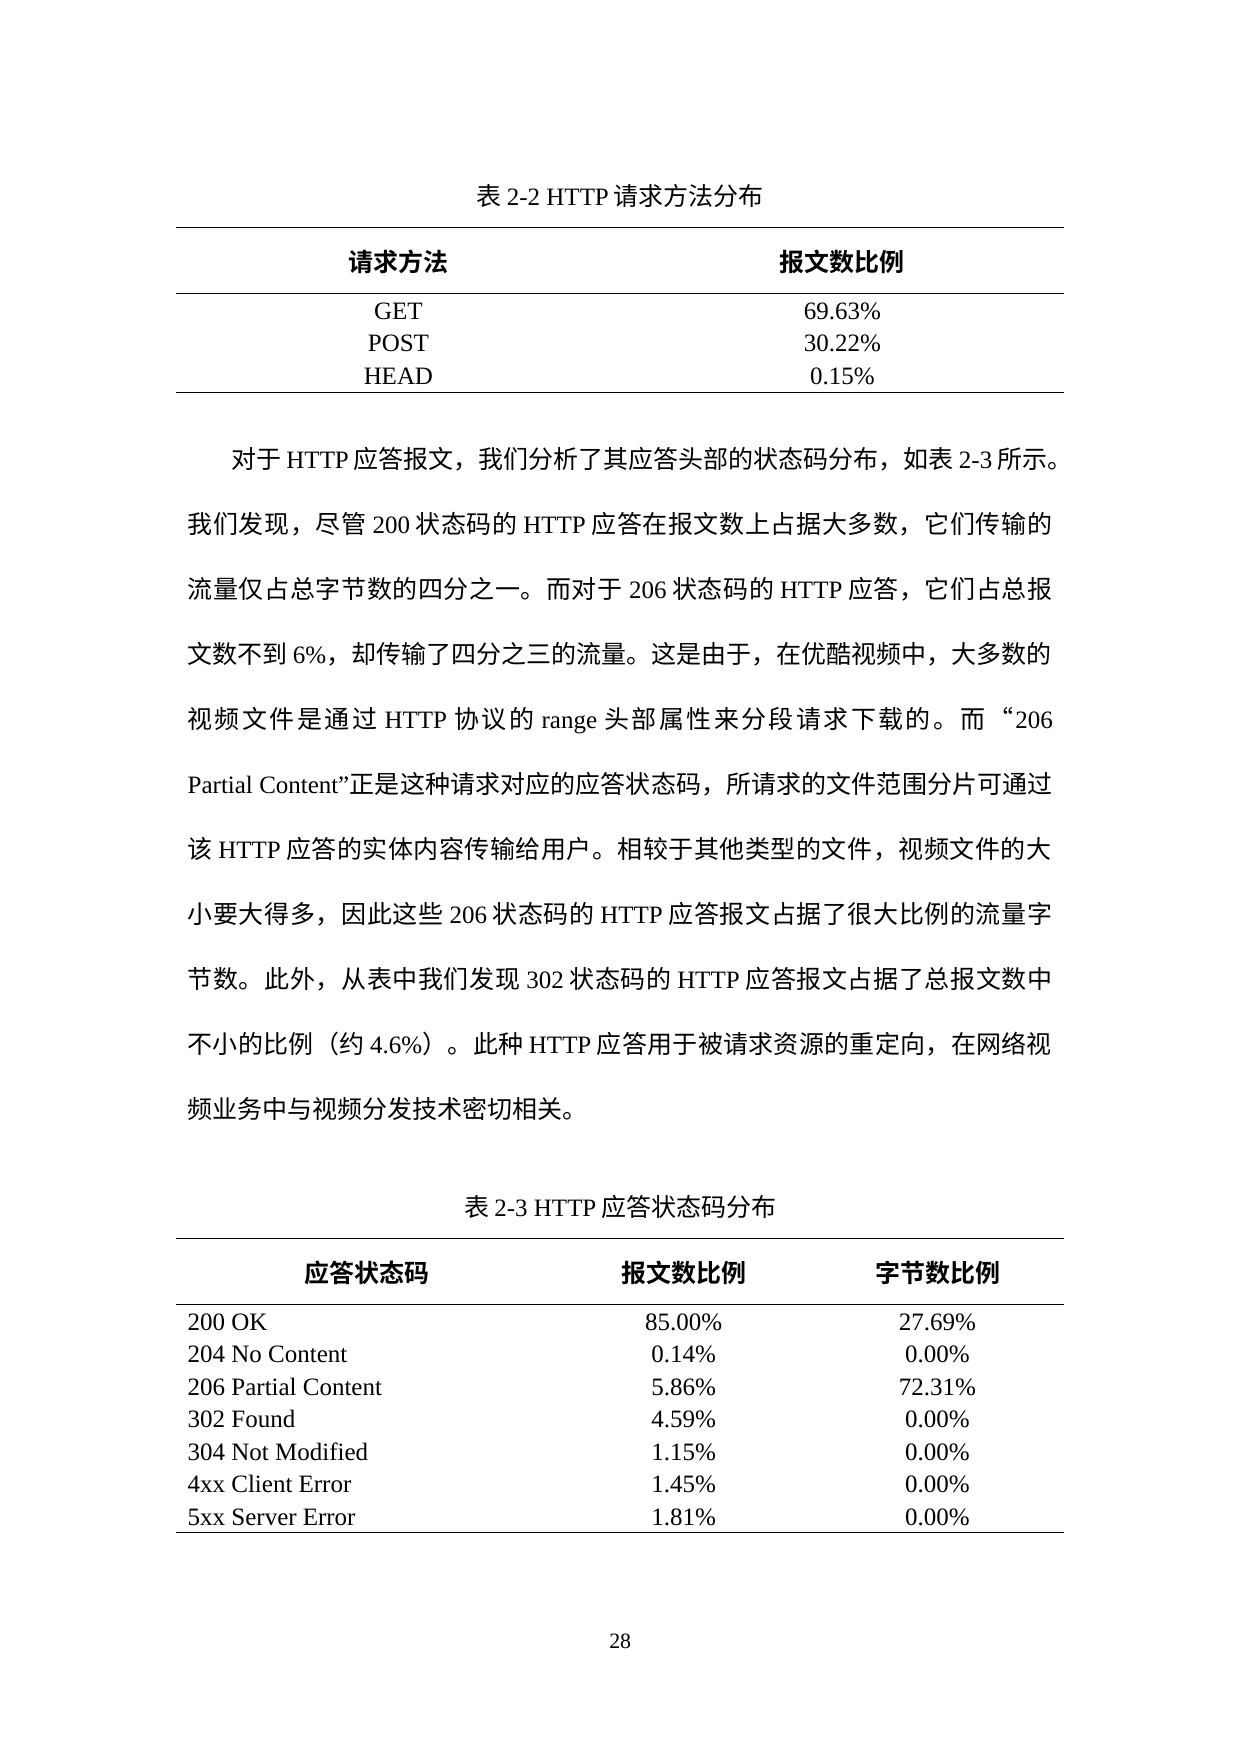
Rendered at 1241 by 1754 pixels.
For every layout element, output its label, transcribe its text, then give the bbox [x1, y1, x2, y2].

table_cell HEAD [176, 359, 620, 392]
table_cell 0.14% [557, 1337, 810, 1370]
table_header 报文数比例 [557, 1239, 810, 1304]
text 表2-2 HTTP请求方法分布 [187, 162, 1053, 227]
table_cell GET [176, 294, 620, 327]
text 对于HTTP应答报文，我们分析了其应答头部的状态码分布，如表2-3所示。 [187, 425, 1053, 490]
table_cell 69.63% [620, 294, 1064, 327]
table_cell 0.00% [810, 1500, 1064, 1532]
table_cell 72.31% [810, 1370, 1064, 1402]
text 我们发现，尽管200状态码的HTTP应答在报文数上占据大多数，它们传输的流量仅占总字节数的四分之一。而对于206状态码的HTTP应答，它们占总报文数不到6%，却传输了四分之三的流量。这是由于，在优酷视频中，大多数的视频文件是通过HTTP协议的range头部属性来分段请求下载的。而“206 Partial Content”正是这种请求对应的应答状态码，所请求的文件范围分片可通过该HTTP应答的实体内容传输给用户。相较于其他类型的文件，视频文件的大小要大得多，因此这些206状态码的HTTP应答报文占据了很大比例的流量字节数。此外，从表中我们发现302状态码的HTTP应答报文占据了总报文数中不小的比例（约4.6%）。此种HTTP应答用于被请求资源的重定向，在网络视频业务中与视频分发技术密切相关。 [187, 490, 1053, 1140]
table_cell 85.00% [557, 1305, 810, 1337]
table_cell 4xx Client Error [176, 1467, 557, 1500]
table_cell 1.45% [557, 1467, 810, 1500]
table_cell 302 Found [176, 1402, 557, 1435]
table_cell 304 Not Modified [176, 1435, 557, 1467]
table_cell 5xx Server Error [176, 1500, 557, 1532]
table_cell 30.22% [620, 327, 1064, 359]
table_cell 4.59% [557, 1402, 810, 1435]
table_cell 0.00% [810, 1402, 1064, 1435]
table_header 报文数比例 [620, 228, 1064, 293]
text 表2-3 HTTP应答状态码分布 [187, 1173, 1053, 1238]
table_cell 5.86% [557, 1370, 810, 1402]
table_header 应答状态码 [176, 1239, 557, 1304]
table_cell POST [176, 327, 620, 359]
table_header 请求方法 [176, 228, 620, 293]
table_header 字节数比例 [810, 1239, 1064, 1304]
table_cell 204 No Content [176, 1337, 557, 1370]
table_cell 0.15% [620, 359, 1064, 392]
table_cell 0.00% [810, 1337, 1064, 1370]
table_cell 0.00% [810, 1467, 1064, 1500]
table_cell 200 OK [176, 1305, 557, 1337]
table_cell 1.15% [557, 1435, 810, 1467]
table_cell 206 Partial Content [176, 1370, 557, 1402]
table_cell 0.00% [810, 1435, 1064, 1467]
table_cell 1.81% [557, 1500, 810, 1532]
table_cell 27.69% [810, 1305, 1064, 1337]
